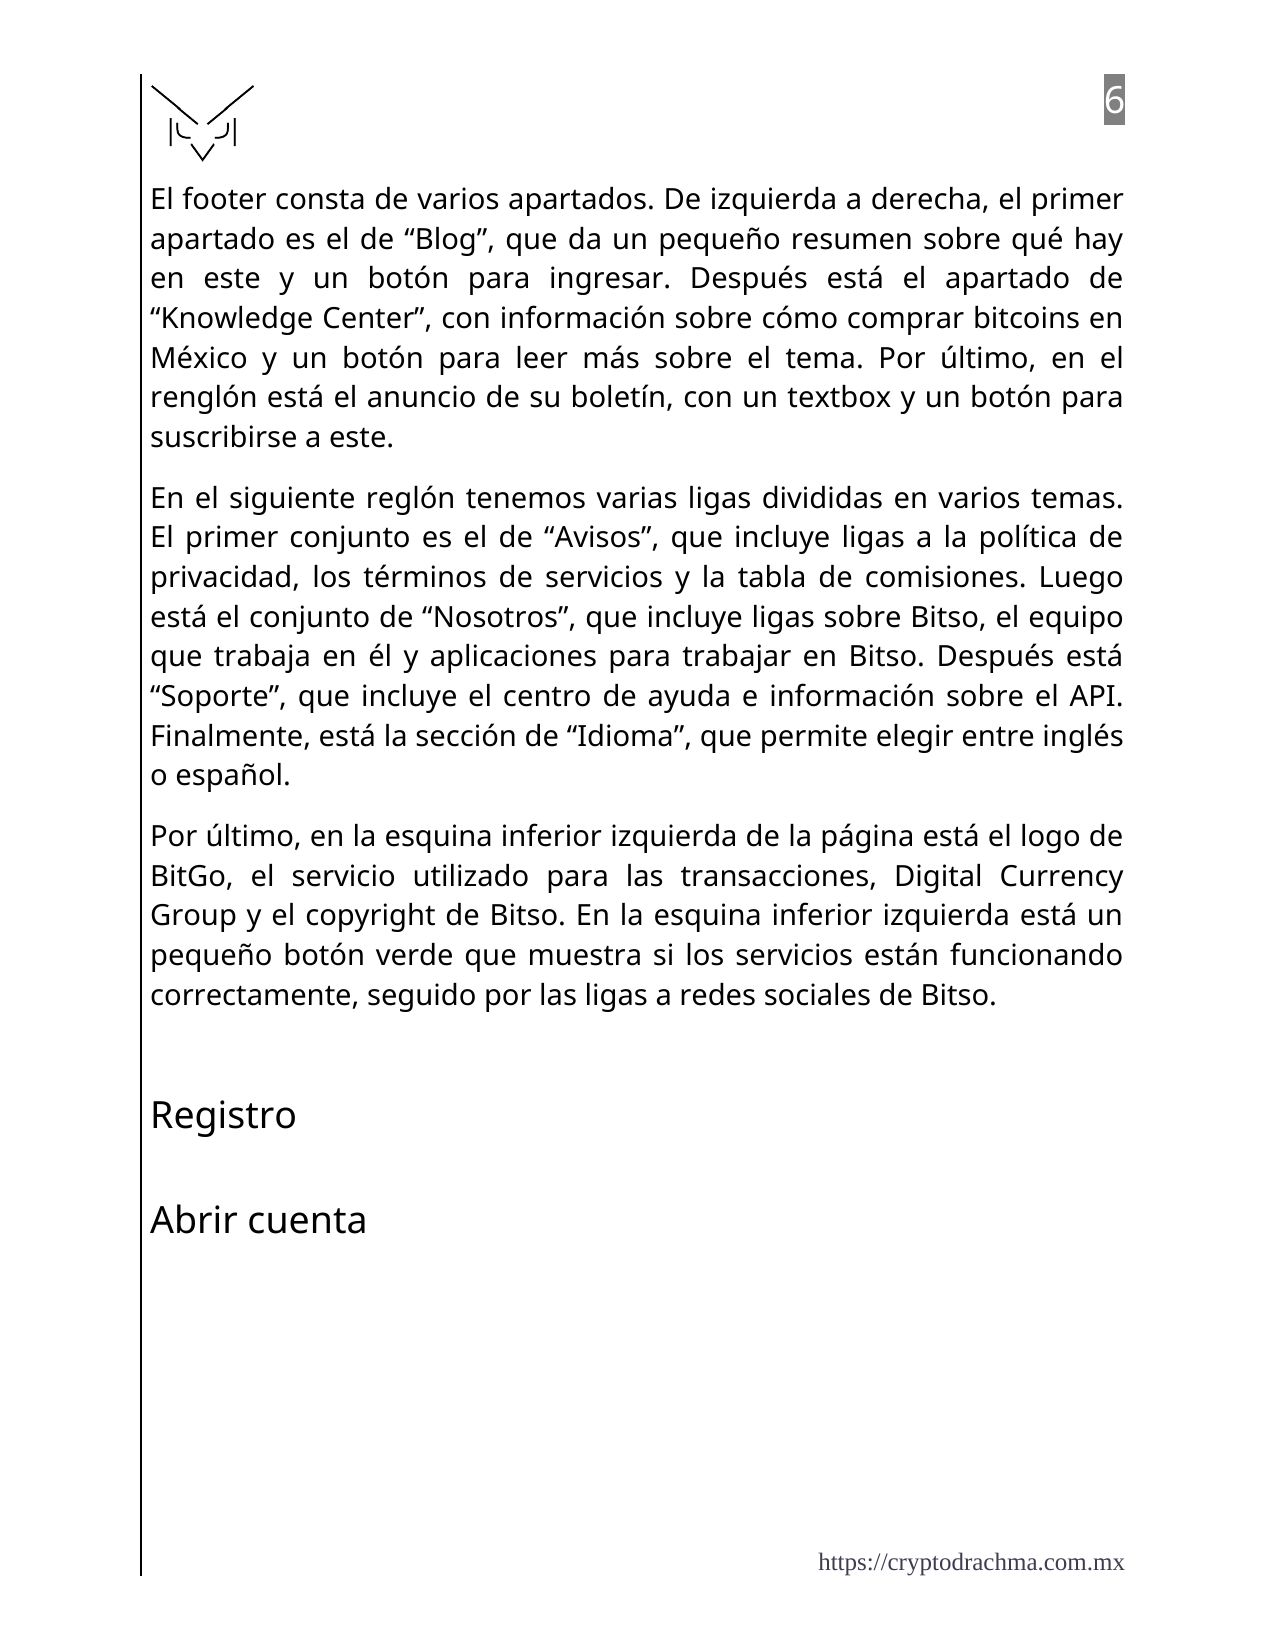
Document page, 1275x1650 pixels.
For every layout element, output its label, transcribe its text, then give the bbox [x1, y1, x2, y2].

subtitle Abrir cuenta [150, 1193, 1125, 1244]
text En el siguiente reglón tenemos varias ligas divididas en varios temas. El primer conjunto es el de “Avisos”, que incluye ligas a la política de privacidad, los términos de servicios y la tabla de comisiones. Luego está el conjunto de “Nosotros”, que incluye ligas sobre Bitso, el equipo que trabaja en él y aplicaciones para trabajar en Bitso. Después está “Soporte”, que incluye el centro de ayuda e información sobre el API. Finalmente, está la sección de “Idioma”, que permite elegir entre inglés o español. [150, 477, 1125, 794]
subtitle Registro [150, 1088, 1125, 1139]
picture [150, 73, 255, 179]
text Por último, en la esquina inferior izquierda de la página está el logo de BitGo, el servicio utilizado para las transacciones, Digital Currency Group y el copyright de Bitso. En la esquina inferior izquierda está un pequeño botón verde que muestra si los servicios están funcionando correctamente, seguido por las ligas a redes sociales de Bitso. [150, 815, 1125, 1014]
text El footer consta de varios apartados. De izquierda a derecha, el primer apartado es el de “Blog”, que da un pequeño resumen sobre qué hay en este y un botón para ingresar. Después está el apartado de “Knowledge Center”, con información sobre cómo comprar bitcoins en México y un botón para leer más sobre el tema. Por último, en el renglón está el anuncio de su boletín, con un textbox y un botón para suscribirse a este. [150, 178, 1125, 456]
